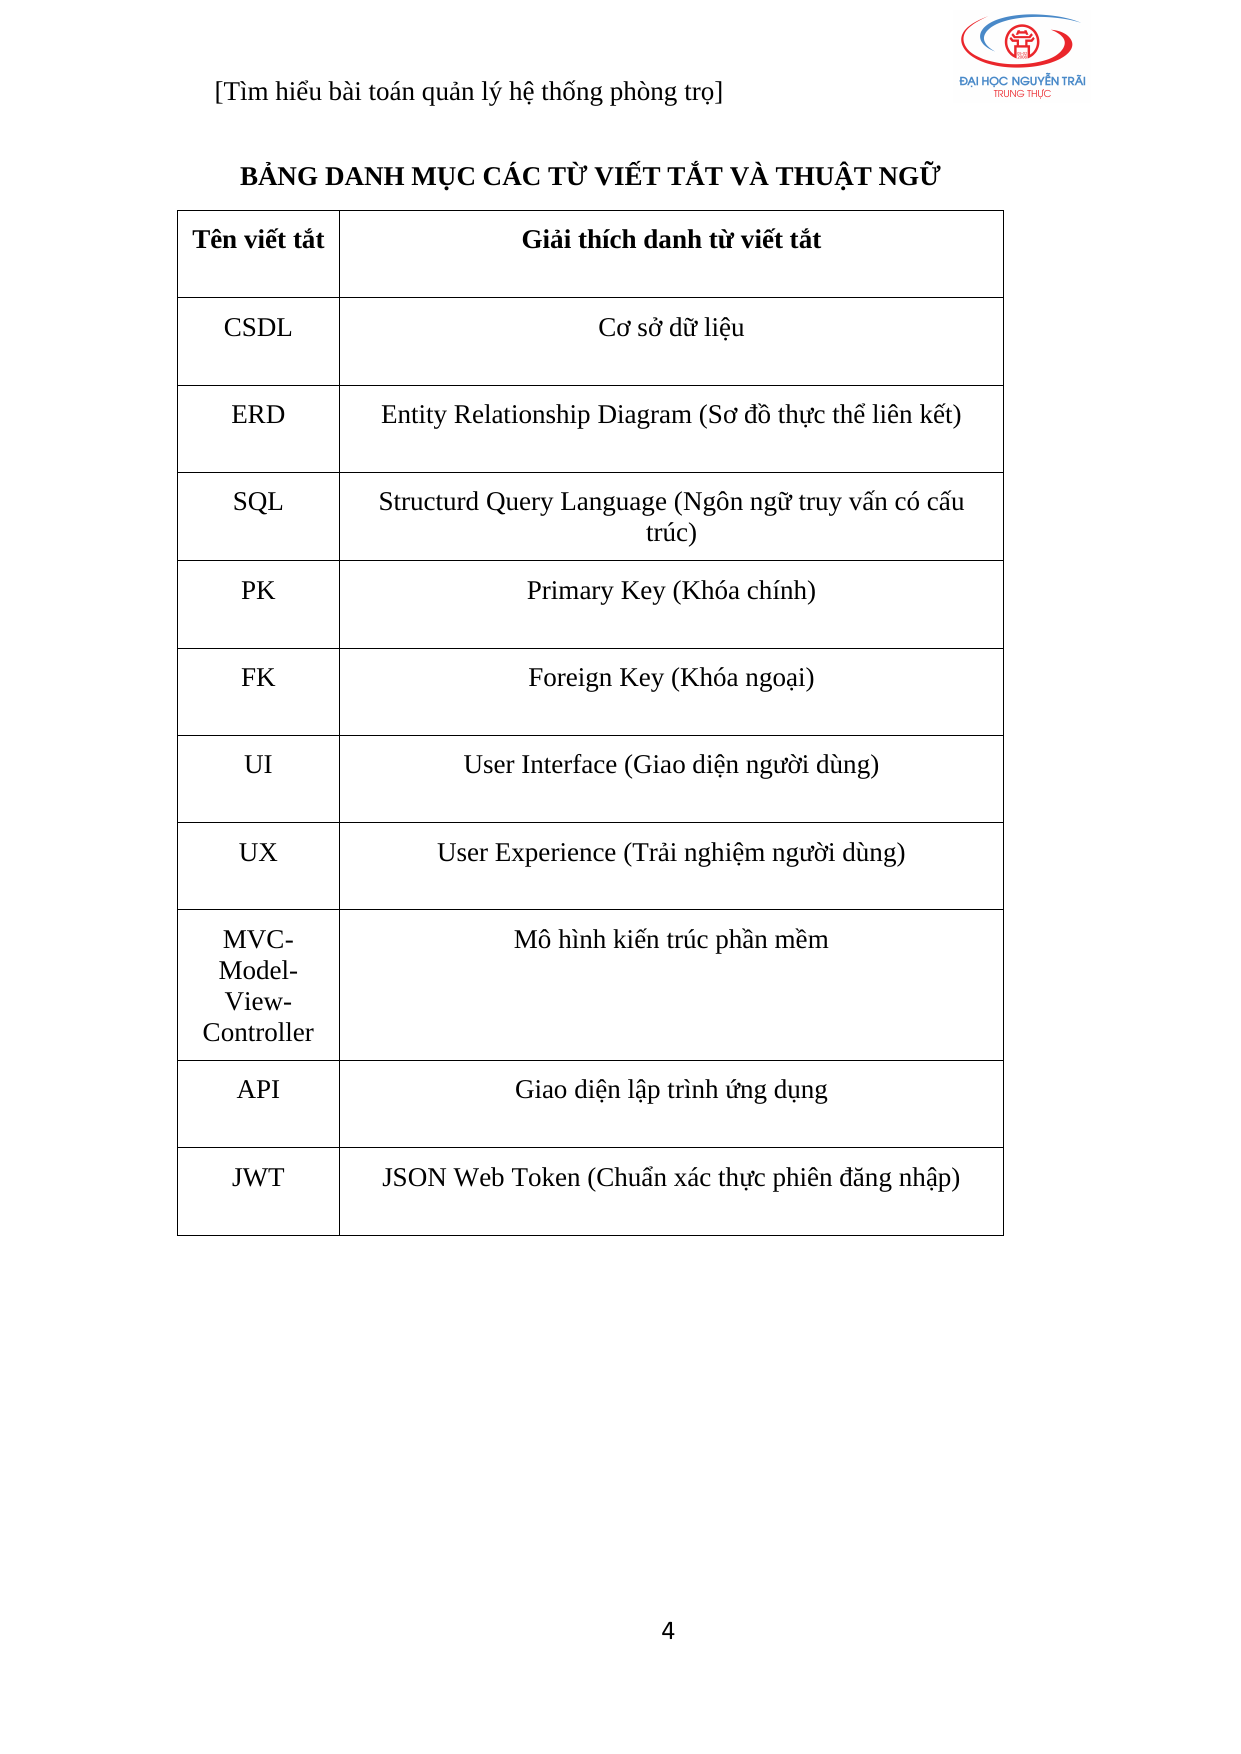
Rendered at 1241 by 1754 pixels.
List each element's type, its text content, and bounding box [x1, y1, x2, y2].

table_header Giải thích danh từ viết tắt [340, 211, 1003, 297]
table_cell UX [178, 823, 339, 909]
table_cell API [178, 1061, 339, 1147]
table_cell UI [178, 736, 339, 822]
table_cell User Interface (Giao diện người dùng) [340, 736, 1003, 822]
table_cell Primary Key (Khóa chính) [340, 561, 1003, 647]
table_cell PK [178, 561, 339, 647]
table_cell Structurd Query Language (Ngôn ngữ truy vấn có cấu trúc) [340, 473, 1003, 560]
table_cell CSDL [178, 298, 339, 384]
table_cell JSON Web Token (Chuẩn xác thực phiên đăng nhập) [340, 1148, 1003, 1234]
table_cell Foreign Key (Khóa ngoại) [340, 649, 1003, 735]
table_cell MVC-Model-View-Controller [178, 910, 339, 1060]
table_cell User Experience (Trải nghiệm người dùng) [340, 823, 1003, 909]
table_cell Giao diện lập trình ứng dụng [340, 1061, 1003, 1147]
subtitle BẢNG DANH MỤC CÁC TỪ VIẾT TẮT VÀ THUẬT NGỮ [177, 160, 1004, 191]
table_cell Cơ sở dữ liệu [340, 298, 1003, 384]
picture [952, 10, 1092, 103]
table_header Tên viết tắt [178, 211, 339, 297]
table_cell JWT [178, 1148, 339, 1234]
table_cell ERD [178, 386, 339, 472]
table_cell SQL [178, 473, 339, 560]
table_cell Mô hình kiến trúc phần mềm [340, 910, 1003, 1060]
table_cell Entity Relationship Diagram (Sơ đồ thực thể liên kết) [340, 386, 1003, 472]
table_cell FK [178, 649, 339, 735]
